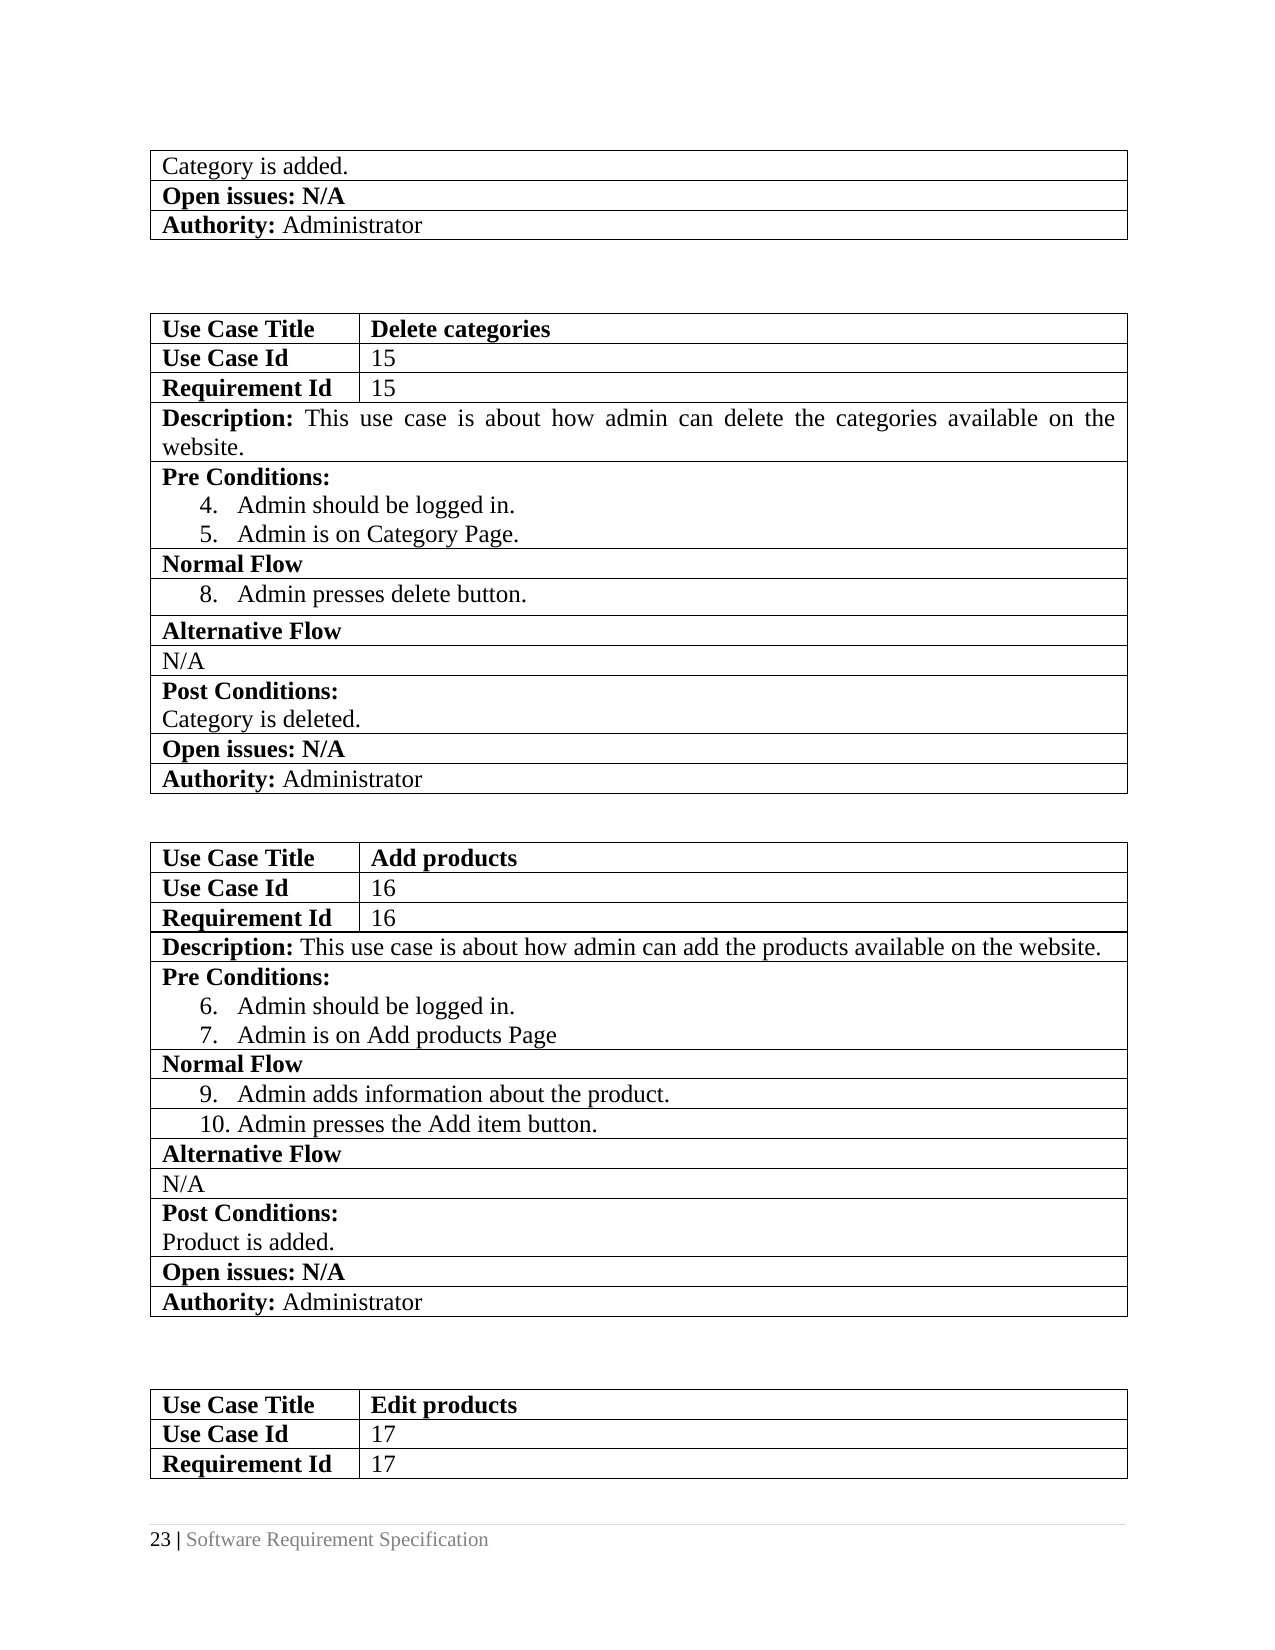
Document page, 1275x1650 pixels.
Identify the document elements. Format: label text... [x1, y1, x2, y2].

table_cell Authority: Administrator [151, 764, 1127, 793]
table_cell Pre Conditions: Admin should be logged in. Admin is on Category Page. [151, 462, 1127, 548]
table_header Delete categories [360, 314, 1127, 342]
table_cell Open issues: N/A [151, 734, 1127, 763]
table_cell Admin presses delete button. [151, 579, 1127, 615]
table_cell Open issues: N/A [151, 181, 1127, 209]
table_cell N/A [151, 1169, 1127, 1197]
table_cell Use Case Id [151, 873, 359, 902]
table_header Use Case Title [151, 314, 359, 342]
table_cell 17 [360, 1420, 1127, 1448]
table_cell Authority: Administrator [151, 1287, 1127, 1316]
table_cell 15 [360, 344, 1127, 372]
table_cell 15 [360, 373, 1127, 402]
table_cell 16 [360, 873, 1127, 902]
table_cell 16 [360, 903, 1127, 931]
table_header Edit products [360, 1390, 1127, 1418]
table_cell Admin presses the Add item button. [151, 1109, 1127, 1138]
table_cell Requirement Id [151, 1449, 359, 1478]
table_cell Description: This use case is about how admin can add the products available on the website. [151, 933, 1127, 961]
table_cell Alternative Flow [151, 616, 1127, 645]
table_cell N/A [151, 646, 1127, 675]
table_cell Use Case Id [151, 344, 359, 372]
table_cell Normal Flow [151, 1050, 1127, 1078]
table_cell Post Conditions: Category is deleted. [151, 676, 1127, 733]
table_header Use Case Title [151, 1390, 359, 1418]
table_cell Alternative Flow [151, 1139, 1127, 1168]
table_cell Authority: Administrator [151, 211, 1127, 239]
table_cell Normal Flow [151, 549, 1127, 578]
table_cell Requirement Id [151, 373, 359, 402]
table_cell Open issues: N/A [151, 1257, 1127, 1286]
table_cell Admin adds information about the product. [151, 1079, 1127, 1108]
table_cell Post Conditions: Product is added. [151, 1199, 1127, 1256]
table_header Add products [360, 843, 1127, 872]
table_cell Pre Conditions: Admin should be logged in. Admin is on Add products Page [151, 962, 1127, 1048]
table_header Use Case Title [151, 843, 359, 872]
table_cell Description: This use case is about how admin can delete the categories available on the website. [151, 403, 1127, 461]
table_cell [151, 151, 1127, 180]
table_cell Use Case Id [151, 1420, 359, 1448]
table_cell Requirement Id [151, 903, 359, 931]
table_cell 17 [360, 1449, 1127, 1478]
